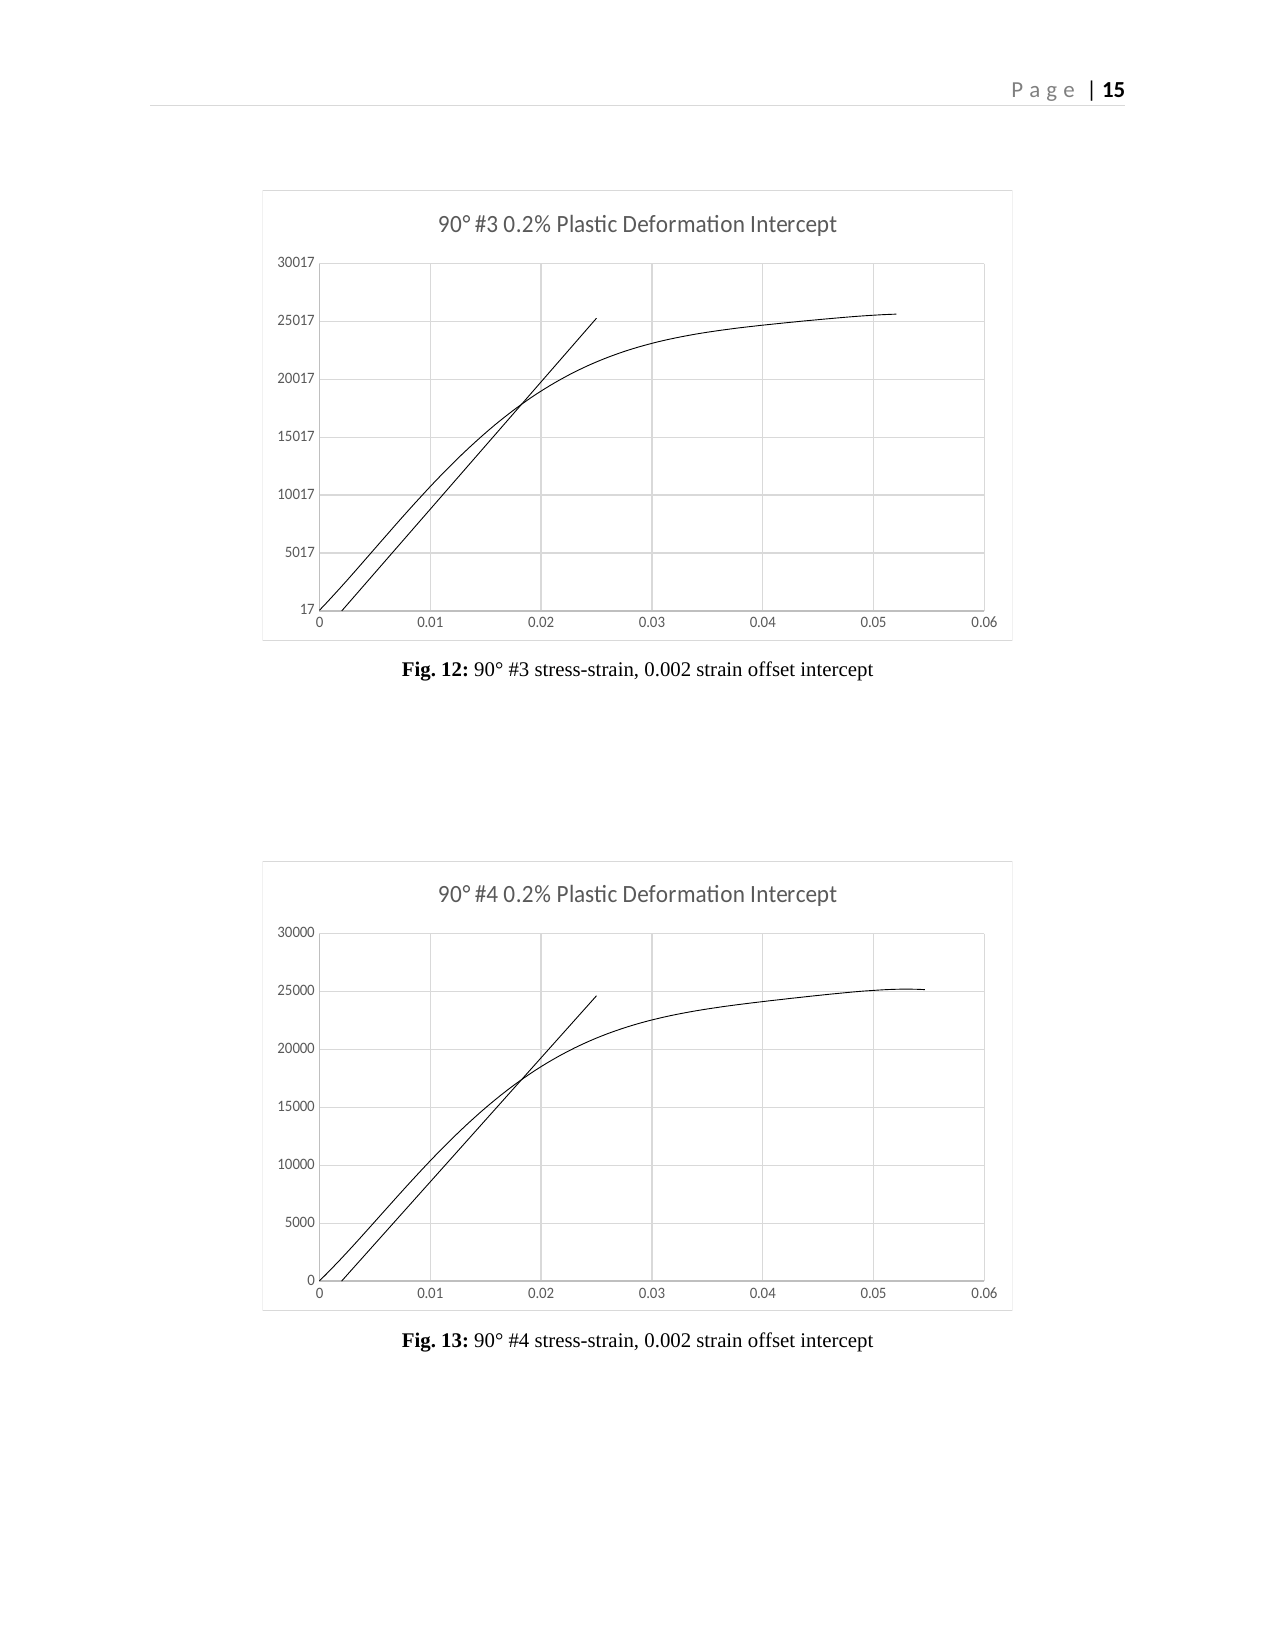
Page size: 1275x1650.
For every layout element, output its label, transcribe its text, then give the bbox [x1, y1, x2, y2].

text Fig. 13: 90° #4 stress-strain, 0.002 strain offset intercept [150, 1328, 1125, 1352]
text Fig. 12: 90° #3 stress-strain, 0.002 strain offset intercept [150, 657, 1125, 681]
